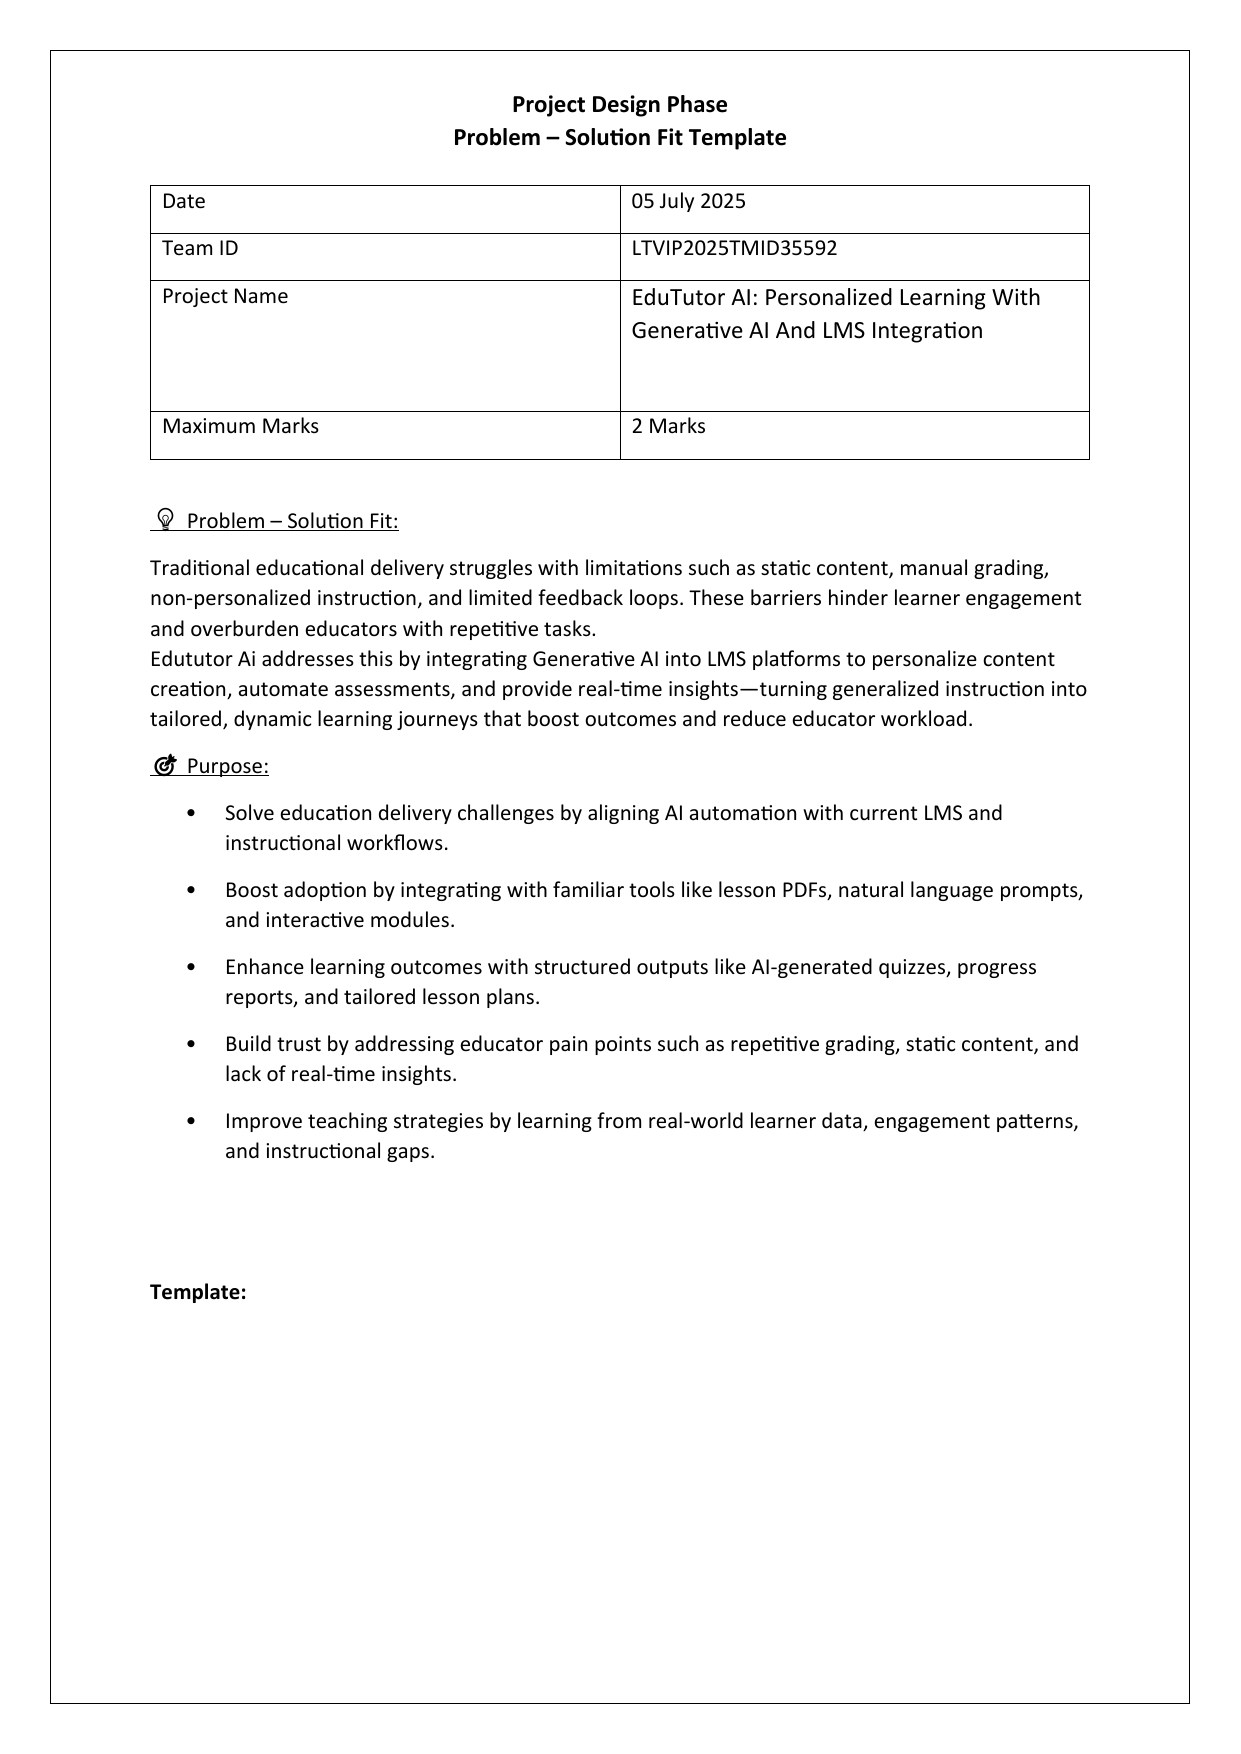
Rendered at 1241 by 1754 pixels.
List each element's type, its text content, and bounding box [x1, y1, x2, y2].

table_cell Project Name [151, 281, 620, 411]
list Enhance learning outcomes with structured outputs like AI-generated quizzes, progress reports, and tailored lesson plans. [187, 952, 1090, 1010]
text Project Design Phase [150, 89, 1090, 119]
table_header Date [151, 186, 620, 232]
table_cell Maximum Marks [151, 412, 620, 458]
table_cell Team ID [151, 234, 620, 280]
text 🎯 Purpose: [150, 751, 1090, 779]
list Improve teaching strategies by learning from real-world learner data, engagement patterns, and instructional gaps. [187, 1106, 1090, 1164]
table_header 05 July 2025 [621, 186, 1089, 232]
text Template: [150, 1277, 1090, 1305]
list Solve education delivery challenges by aligning AI automation with current LMS and instructional workflows. [187, 798, 1090, 856]
text Traditional educational delivery struggles with limitations such as static content, manual grading, non-personalized instruction, and limited feedback loops. These barriers hinder learner engagement and overburden educators with repetitive tasks. Edututor Ai addresses this by integrating Generative AI into LMS platforms to personalize content creation, automate assessments, and provide real-time insights—turning generalized instruction into tailored, dynamic learning journeys that boost outcomes and reduce educator workload. [150, 553, 1090, 732]
table_cell EduTutor AI: Personalized Learning With Generative AI And LMS Integration [621, 281, 1089, 411]
text 💡 Problem – Solution Fit: [150, 506, 1090, 534]
list Build trust by addressing educator pain points such as repetitive grading, static content, and lack of real-time insights. [187, 1029, 1090, 1087]
table_cell LTVIP2025TMID35592 [621, 234, 1089, 280]
text Problem – Solution Fit Template [150, 122, 1090, 152]
table_cell 2 Marks [621, 412, 1089, 458]
list Boost adoption by integrating with familiar tools like lesson PDFs, natural language prompts, and interactive modules. [187, 875, 1090, 933]
